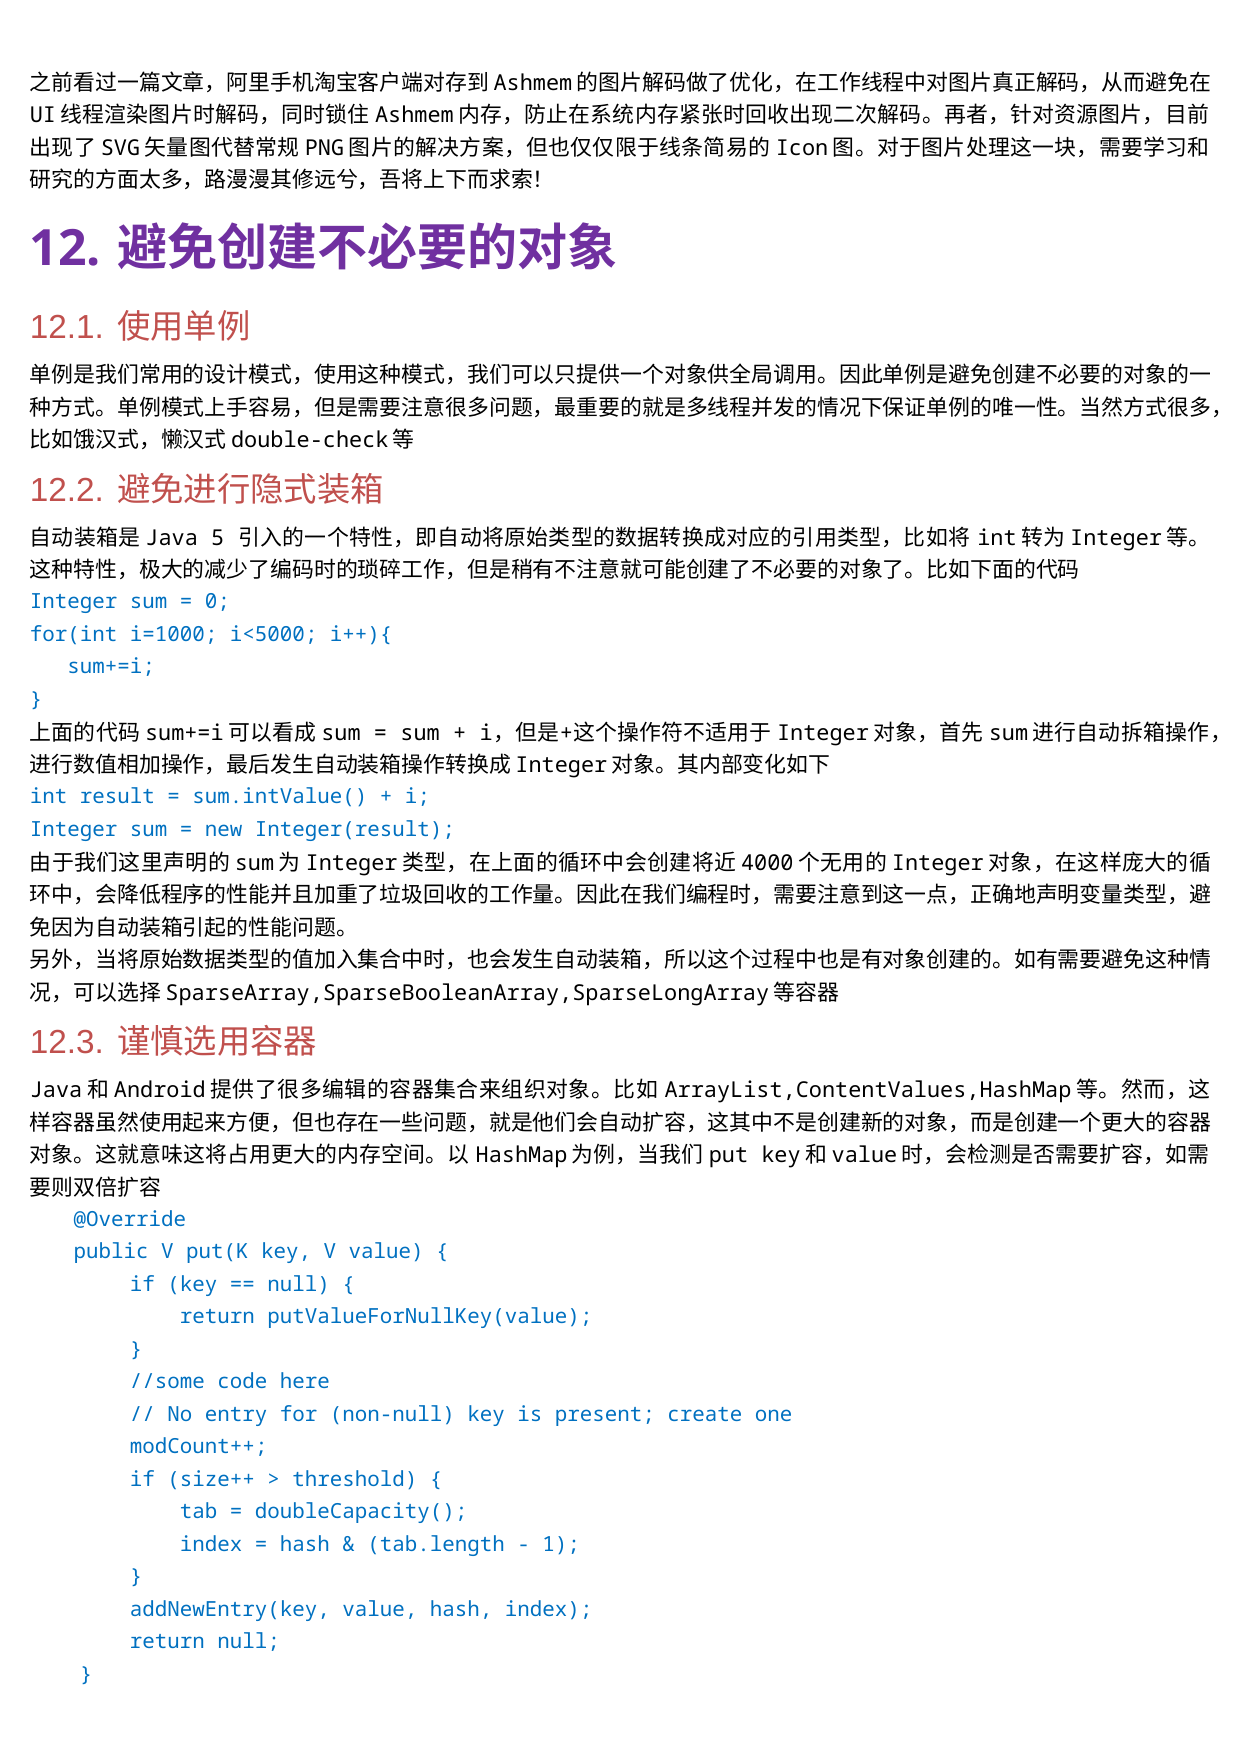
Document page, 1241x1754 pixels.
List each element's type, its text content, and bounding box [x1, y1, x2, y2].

subtitle 谨慎选用容器 [29, 1007, 1211, 1072]
list public V put(K key, V value) { [29, 1234, 1211, 1267]
list } [29, 1657, 1211, 1689]
list sum+=i; [29, 649, 1211, 682]
subtitle 避免创建不必要的对象 [29, 194, 1211, 292]
list //some code here [29, 1364, 1211, 1397]
text 自动装箱是Java 5 引入的一个特性，即自动将原始类型的数据转换成对应的引用类型，比如将int转为Integer等。这种特性，极大的减少了编码时的琐碎工作，但是稍有不注意就可能创建了不必要的对象了。比如下面的代码 [29, 519, 1211, 584]
list Integer sum = new Integer(result); [29, 812, 1211, 844]
text 上面的代码sum+=i可以看成sum = sum + i，但是+这个操作符不适用于Integer对象，首先sum进行自动拆箱操作，进行数值相加操作，最后发生自动装箱操作转换成Integer对象。其内部变化如下 [29, 714, 1211, 779]
list return putValueForNullKey(value); [29, 1299, 1211, 1332]
list for(int i=1000; i<5000; i++){ [29, 617, 1211, 649]
text 另外，当将原始数据类型的值加入集合中时，也会发生自动装箱，所以这个过程中也是有对象创建的。如有需要避免这种情况，可以选择SparseArray,SparseBooleanArray,SparseLongArray等容器 [29, 942, 1211, 1007]
list modCount++; [29, 1429, 1211, 1462]
list index = hash & (tab.length - 1); [29, 1527, 1211, 1559]
list if (key == null) { [29, 1267, 1211, 1299]
list // No entry for (non-null) key is present; create one [29, 1397, 1211, 1429]
list } [29, 1559, 1211, 1592]
list } [29, 1332, 1211, 1364]
list @Override [29, 1202, 1211, 1234]
text 单例是我们常用的设计模式，使用这种模式，我们可以只提供一个对象供全局调用。因此单例是避免创建不必要的对象的一种方式。单例模式上手容易，但是需要注意很多问题，最重要的就是多线程并发的情况下保证单例的唯一性。当然方式很多，比如饿汉式，懒汉式double-check等 [29, 357, 1211, 454]
text 由于我们这里声明的sum为Integer类型，在上面的循环中会创建将近4000个无用的Integer对象，在这样庞大的循环中，会降低程序的性能并且加重了垃圾回收的工作量。因此在我们编程时，需要注意到这一点，正确地声明变量类型，避免因为自动装箱引起的性能问题。 [29, 844, 1211, 942]
subtitle 避免进行隐式装箱 [29, 454, 1211, 519]
list tab = doubleCapacity(); [29, 1494, 1211, 1527]
subtitle 使用单例 [29, 292, 1211, 357]
list return null; [29, 1624, 1211, 1657]
list int result = sum.intValue() + i; [29, 779, 1211, 812]
list } [29, 682, 1211, 714]
list if (size++ > threshold) { [29, 1462, 1211, 1494]
list Integer sum = 0; [29, 584, 1211, 617]
list addNewEntry(key, value, hash, index); [29, 1592, 1211, 1624]
text 之前看过一篇文章，阿里手机淘宝客户端对存到Ashmem的图片解码做了优化，在工作线程中对图片真正解码，从而避免在UI线程渲染图片时解码，同时锁住Ashmem内存，防止在系统内存紧张时回收出现二次解码。再者，针对资源图片，目前出现了SVG矢量图代替常规PNG图片的解决方案，但也仅仅限于线条简易的Icon图。对于图片处理这一块，需要学习和研究的方面太多，路漫漫其修远兮，吾将上下而求索！ [29, 64, 1211, 194]
text Java和Android提供了很多编辑的容器集合来组织对象。比如ArrayList,ContentValues,HashMap等。然而，这样容器虽然使用起来方便，但也存在一些问题，就是他们会自动扩容，这其中不是创建新的对象，而是创建一个更大的容器对象。这就意味这将占用更大的内存空间。以HashMap为例，当我们put key和value时，会检测是否需要扩容，如需要则双倍扩容 [29, 1072, 1211, 1202]
